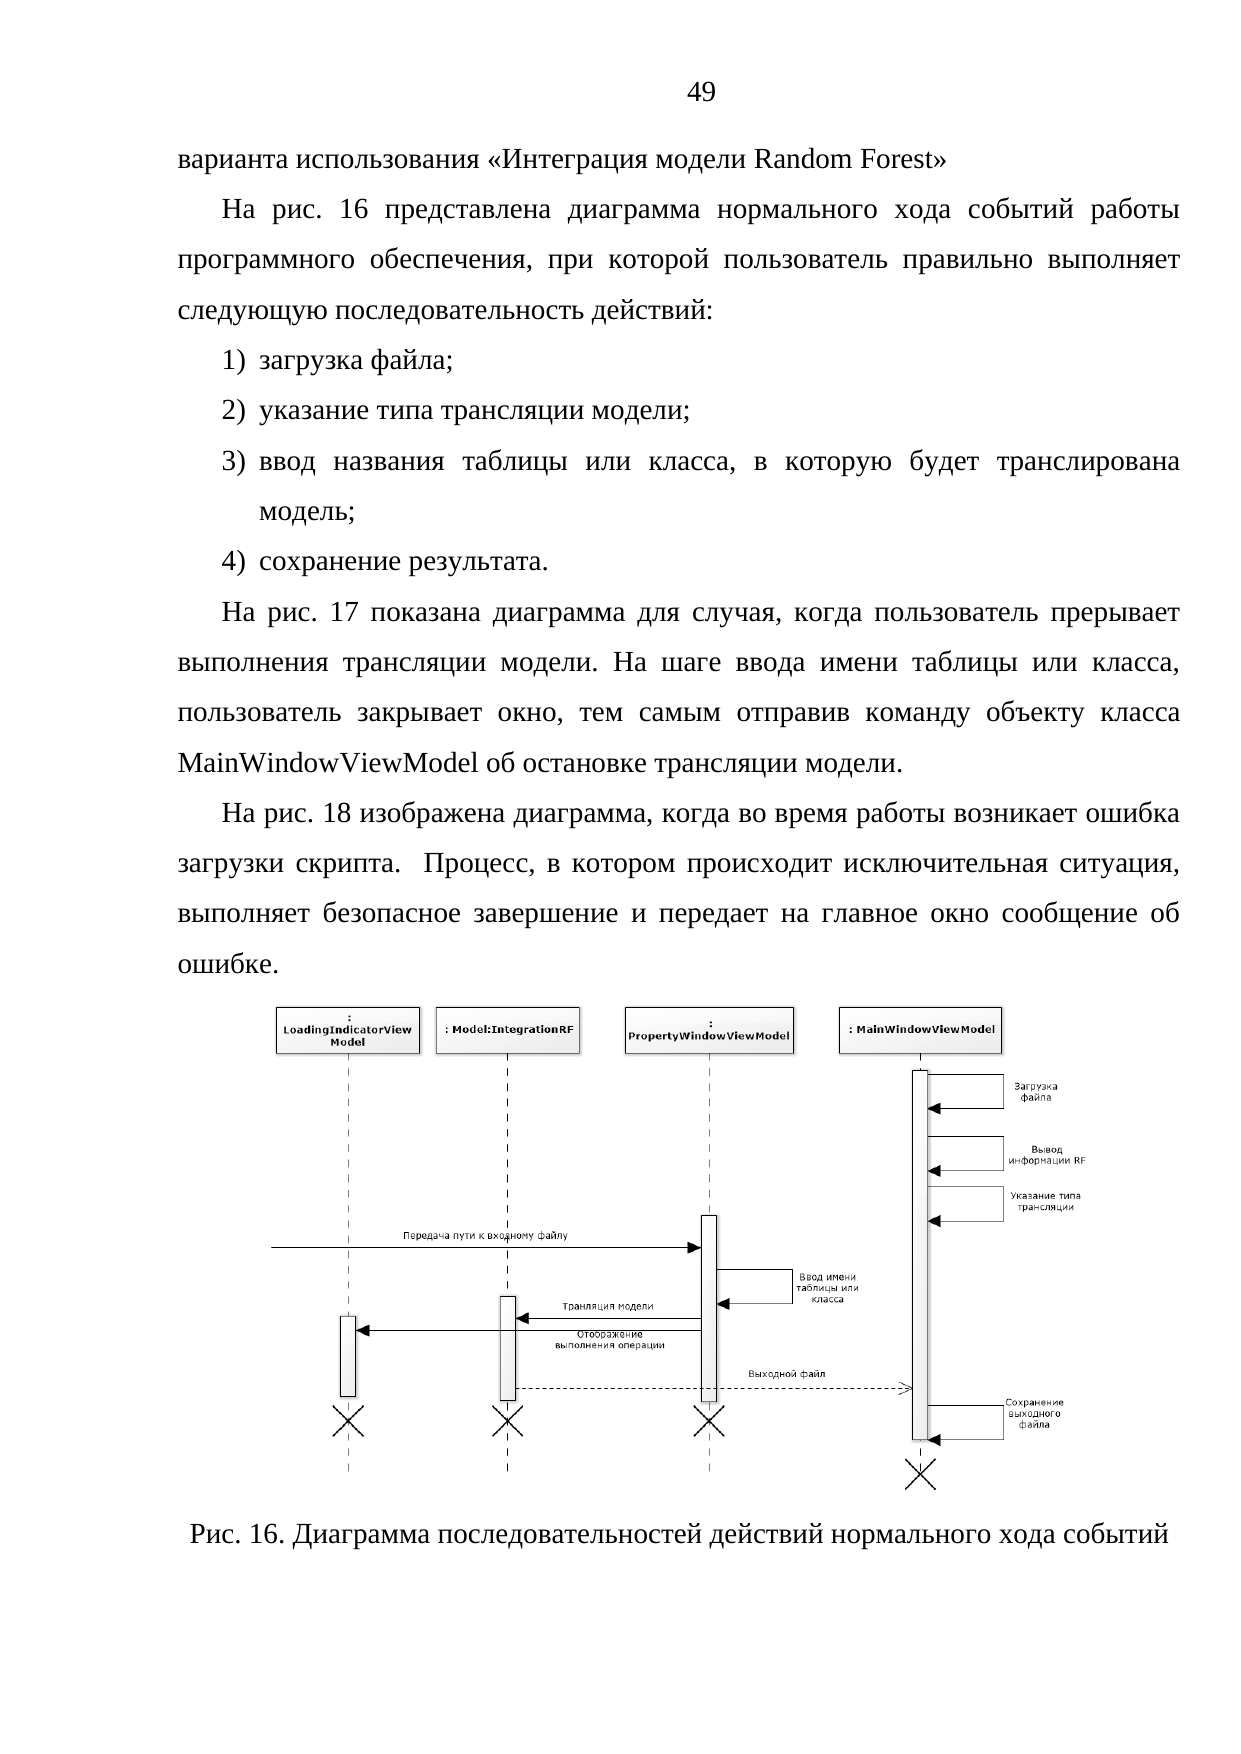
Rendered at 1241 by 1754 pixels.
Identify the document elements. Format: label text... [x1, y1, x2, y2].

text На рис. 17 показана диаграмма для случая, когда пользователь прерывает выполнения трансляции модели. На шаге ввода имени таблицы или класса, пользователь закрывает окно, тем самым отправив команду объекту класса MainWindowViewModel об остановке трансляции модели. [177, 594, 1181, 778]
picture [263, 996, 1095, 1500]
list загрузка файла; [221, 342, 1181, 376]
list указание типа трансляции модели; [221, 392, 1181, 426]
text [177, 141, 1181, 174]
list ввод названия таблицы или класса, в которую будет транслирована модель; [221, 443, 1181, 527]
list сохранение результата. [221, 543, 1181, 577]
text На рис. 18 изображена диаграмма, когда во время работы возникает ошибка загрузки скрипта. Процесс, в котором происходит исключительная ситуация, выполняет безопасное завершение и передает на главное окно сообщение об ошибке. [177, 795, 1181, 979]
text На рис. 16 представлена диаграмма нормального хода событий работы программного обеспечения, при которой пользователь правильно выполняет следующую последовательность действий: [177, 191, 1181, 325]
text Рис. 16. Диаграмма последовательностей действий нормального хода событий [177, 1516, 1181, 1550]
